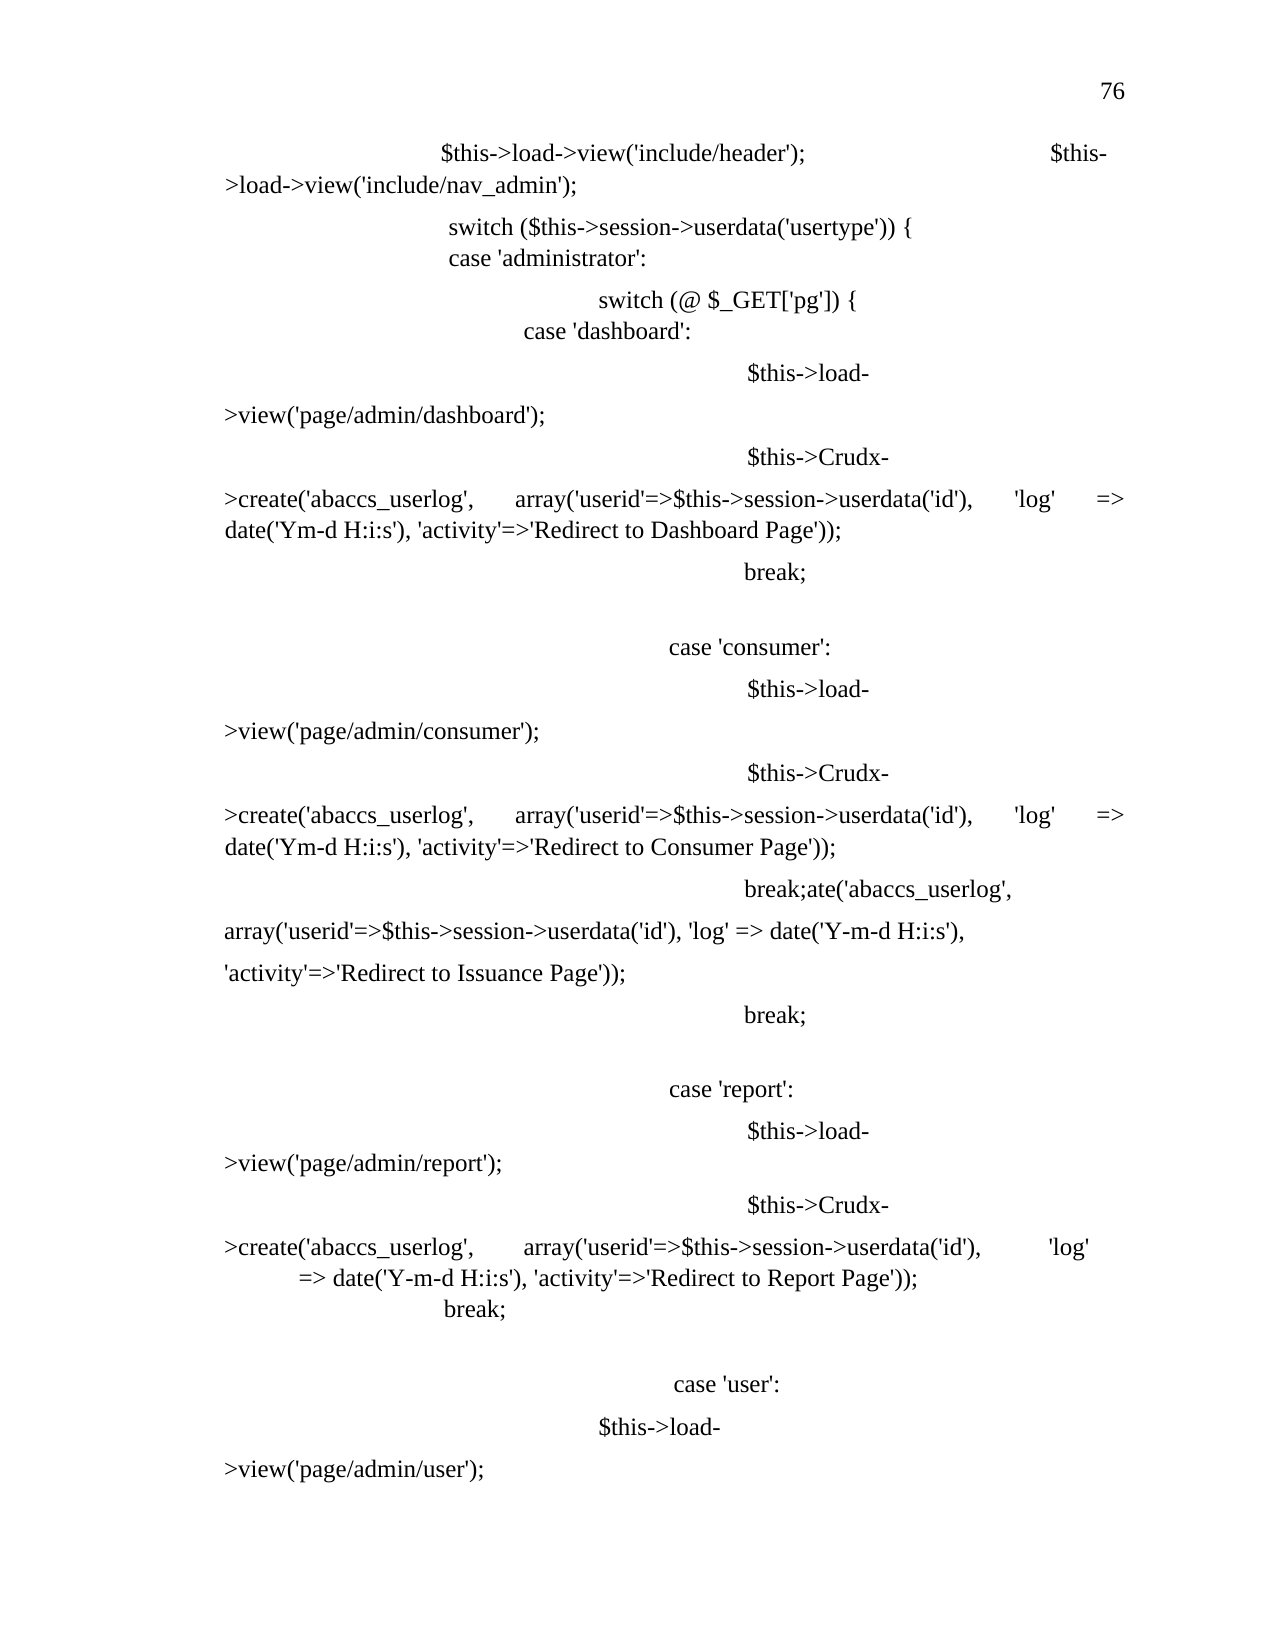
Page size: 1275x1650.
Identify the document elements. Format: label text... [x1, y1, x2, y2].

text >create('abaccs_userlog', array('userid'=>$this->session->userdata('id'), 'log' => date('Ym-d H:i:s'), 'activity'=>'Redirect to Consumer Page')); [224, 800, 1125, 860]
text switch (@ $_GET['pg']) { case 'dashboard': [224, 285, 1024, 345]
text >view('page/admin/dashboard'); [224, 400, 1125, 429]
text >view('page/admin/user'); [224, 1454, 1125, 1483]
text $this->load- [148, 674, 1138, 703]
text $this->load->view('include/header'); $this- [148, 138, 1138, 167]
text $this->Crudx- [148, 442, 1138, 471]
text >view('page/admin/report'); [224, 1148, 1125, 1177]
text $this->Crudx- [148, 758, 1138, 787]
text case 'report': [148, 1074, 1138, 1103]
text 'activity'=>'Redirect to Issuance Page')); [224, 958, 1125, 986]
text case 'user': $this->load- [149, 1369, 917, 1441]
text >create('abaccs_userlog', array('userid'=>$this->session->userdata('id'), 'log' => date('Y-m-d H:i:s'), 'activity'=>'Redirect to Report Page')); [224, 1232, 1125, 1292]
text break; [148, 1294, 1138, 1323]
text >create('abaccs_userlog', array('userid'=>$this->session->userdata('id'), 'log' => date('Ym-d H:i:s'), 'activity'=>'Redirect to Dashboard Page')); [224, 484, 1125, 544]
text switch ($this->session->userdata('usertype')) { case 'administrator': [225, 212, 1024, 272]
text $this->load- [148, 358, 1138, 387]
text array('userid'=>$this->session->userdata('id'), 'log' => date('Y-m-d H:i:s'), [224, 916, 1125, 944]
text break;ate('abaccs_userlog', [148, 874, 1138, 902]
text $this->Crudx- [148, 1190, 1138, 1219]
text case 'consumer': [148, 632, 1138, 661]
text $this->load- [148, 1116, 1138, 1145]
text break; [148, 1000, 1138, 1028]
text break; [148, 557, 1138, 586]
text >view('page/admin/consumer'); [224, 716, 1125, 745]
text >load->view('include/nav_admin'); [225, 170, 1125, 198]
